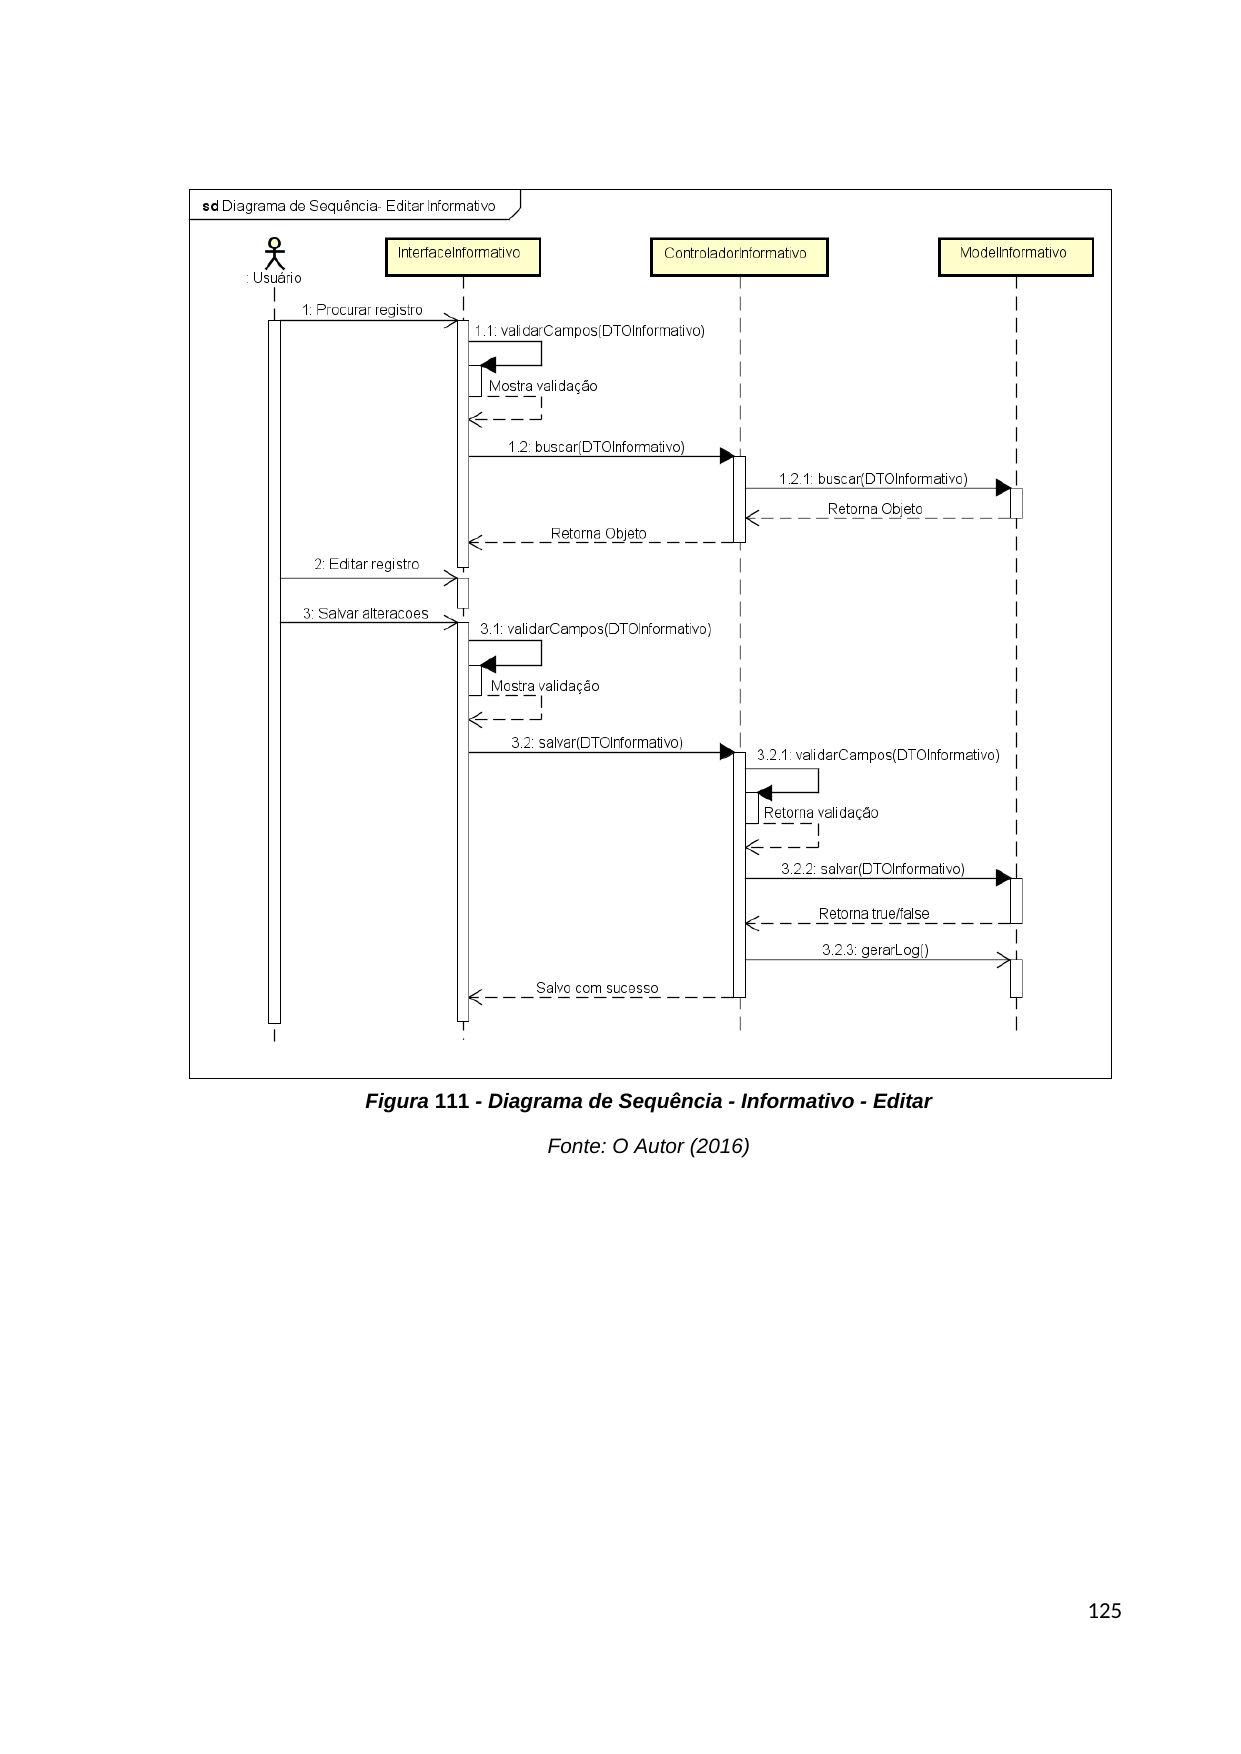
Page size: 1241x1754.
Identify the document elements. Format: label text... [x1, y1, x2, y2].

picture [177, 177, 1123, 1090]
text Figura 111 - Diagrama de Sequência - Informativo - Editar [177, 1090, 1122, 1113]
text Fonte: O Autor (2016) [177, 1134, 1122, 1158]
